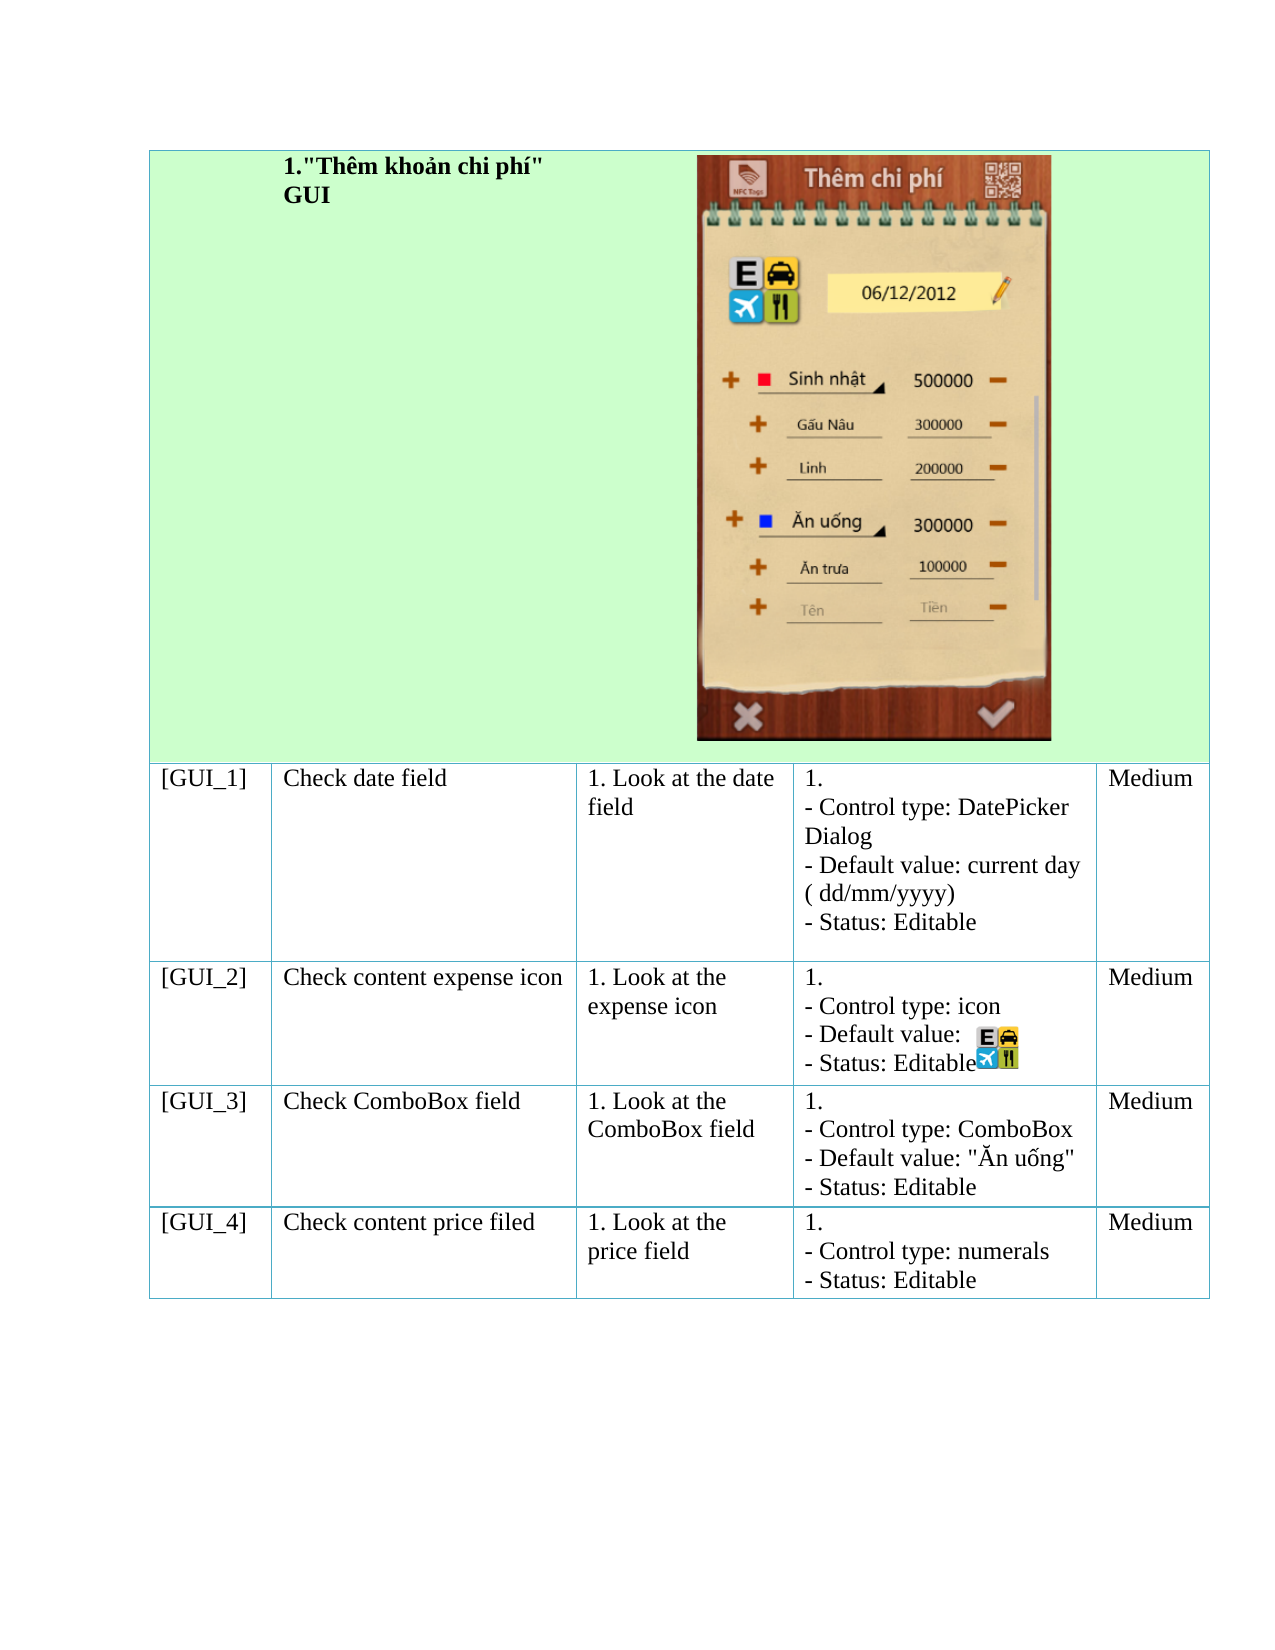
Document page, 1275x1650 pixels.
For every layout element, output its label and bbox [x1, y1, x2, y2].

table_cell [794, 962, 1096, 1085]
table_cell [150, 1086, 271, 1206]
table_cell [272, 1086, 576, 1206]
picture [696, 155, 1052, 741]
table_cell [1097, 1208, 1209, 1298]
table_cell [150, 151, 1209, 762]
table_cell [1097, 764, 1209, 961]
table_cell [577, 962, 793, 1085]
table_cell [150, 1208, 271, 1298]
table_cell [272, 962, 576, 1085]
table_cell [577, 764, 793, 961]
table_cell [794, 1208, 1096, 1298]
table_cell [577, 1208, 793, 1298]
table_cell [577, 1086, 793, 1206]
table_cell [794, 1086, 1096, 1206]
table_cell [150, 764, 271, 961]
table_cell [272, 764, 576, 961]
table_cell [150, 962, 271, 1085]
picture [976, 1026, 1019, 1069]
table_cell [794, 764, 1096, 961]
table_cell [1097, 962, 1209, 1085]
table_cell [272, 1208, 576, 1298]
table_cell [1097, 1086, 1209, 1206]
